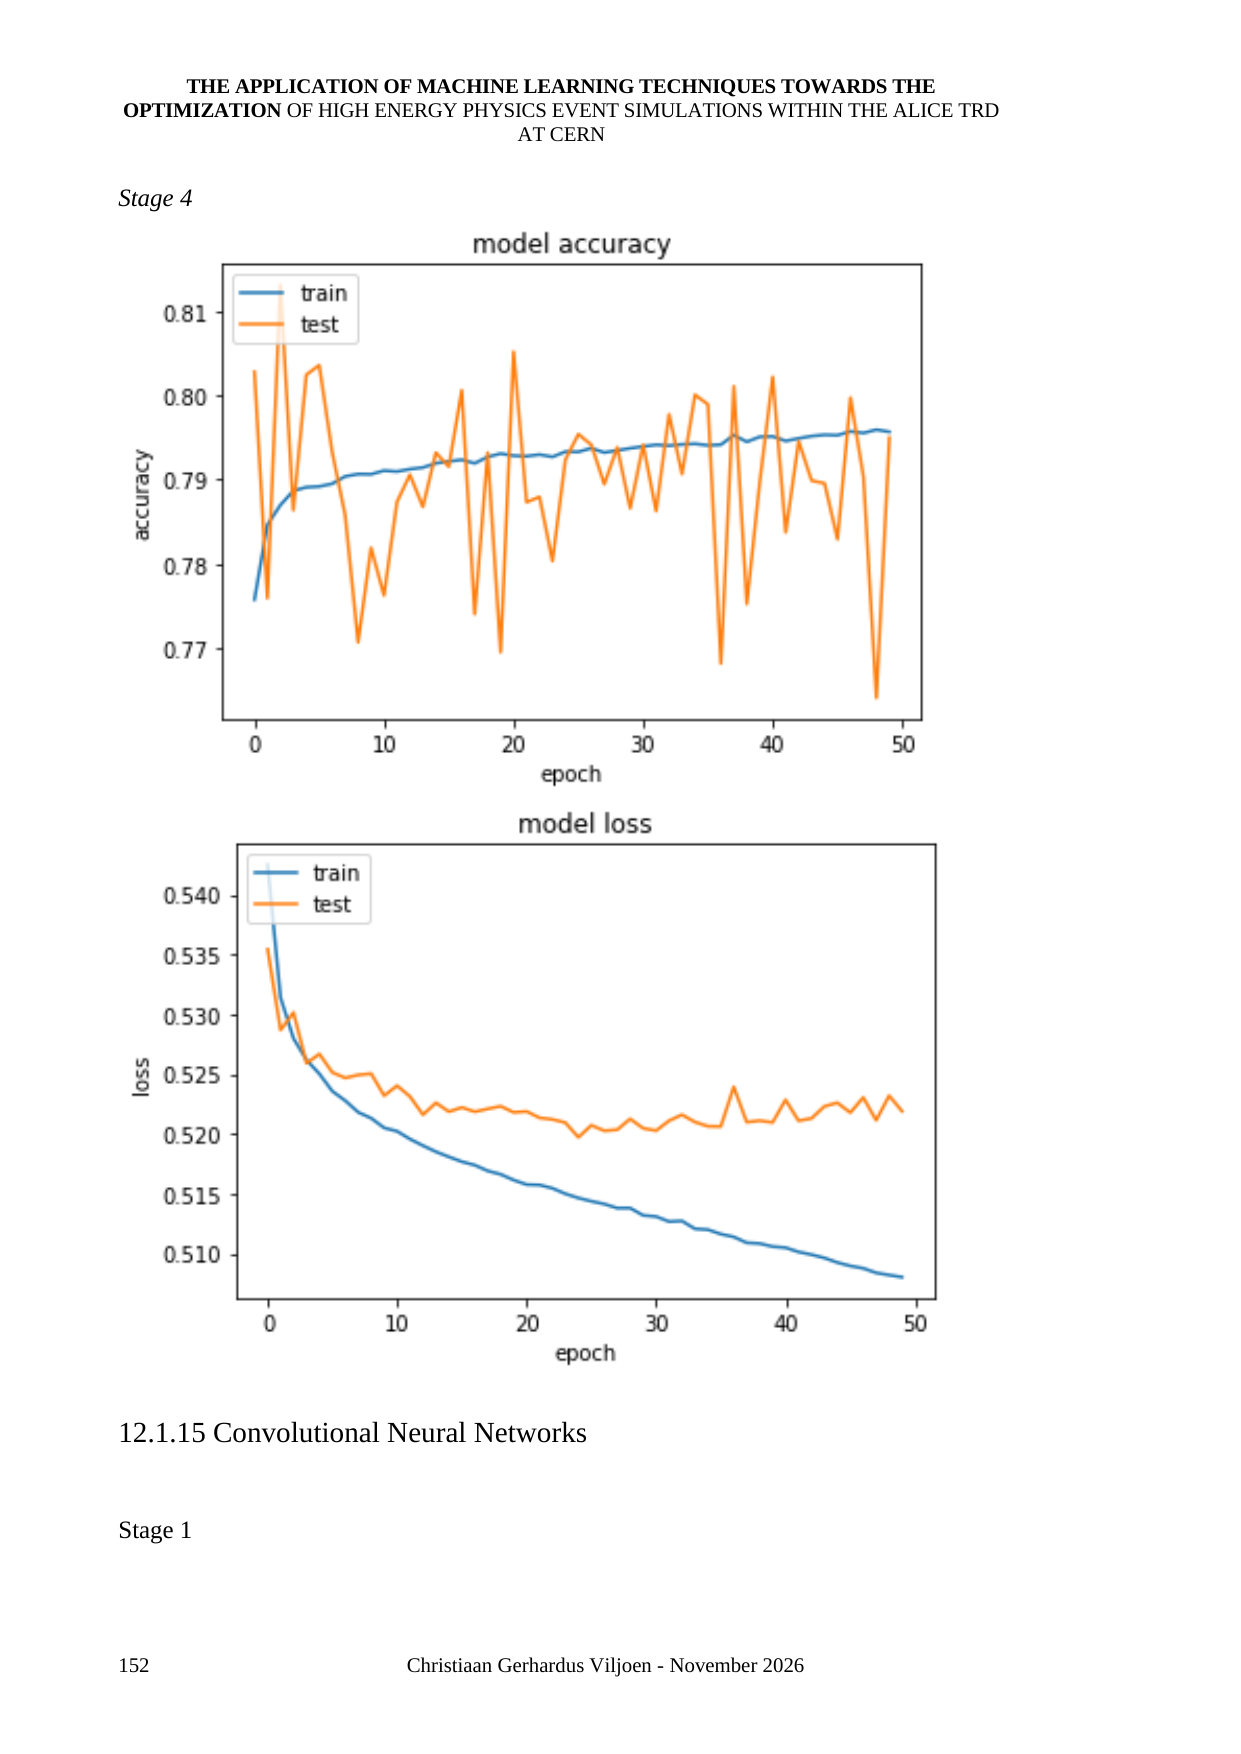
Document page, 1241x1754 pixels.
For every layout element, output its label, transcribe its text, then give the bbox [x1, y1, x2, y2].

picture [118, 218, 956, 1378]
subtitle Stage 1 [118, 1515, 1004, 1544]
subtitle Stage 4 [118, 183, 1004, 212]
subtitle Convolutional Neural Networks [118, 1415, 1004, 1449]
